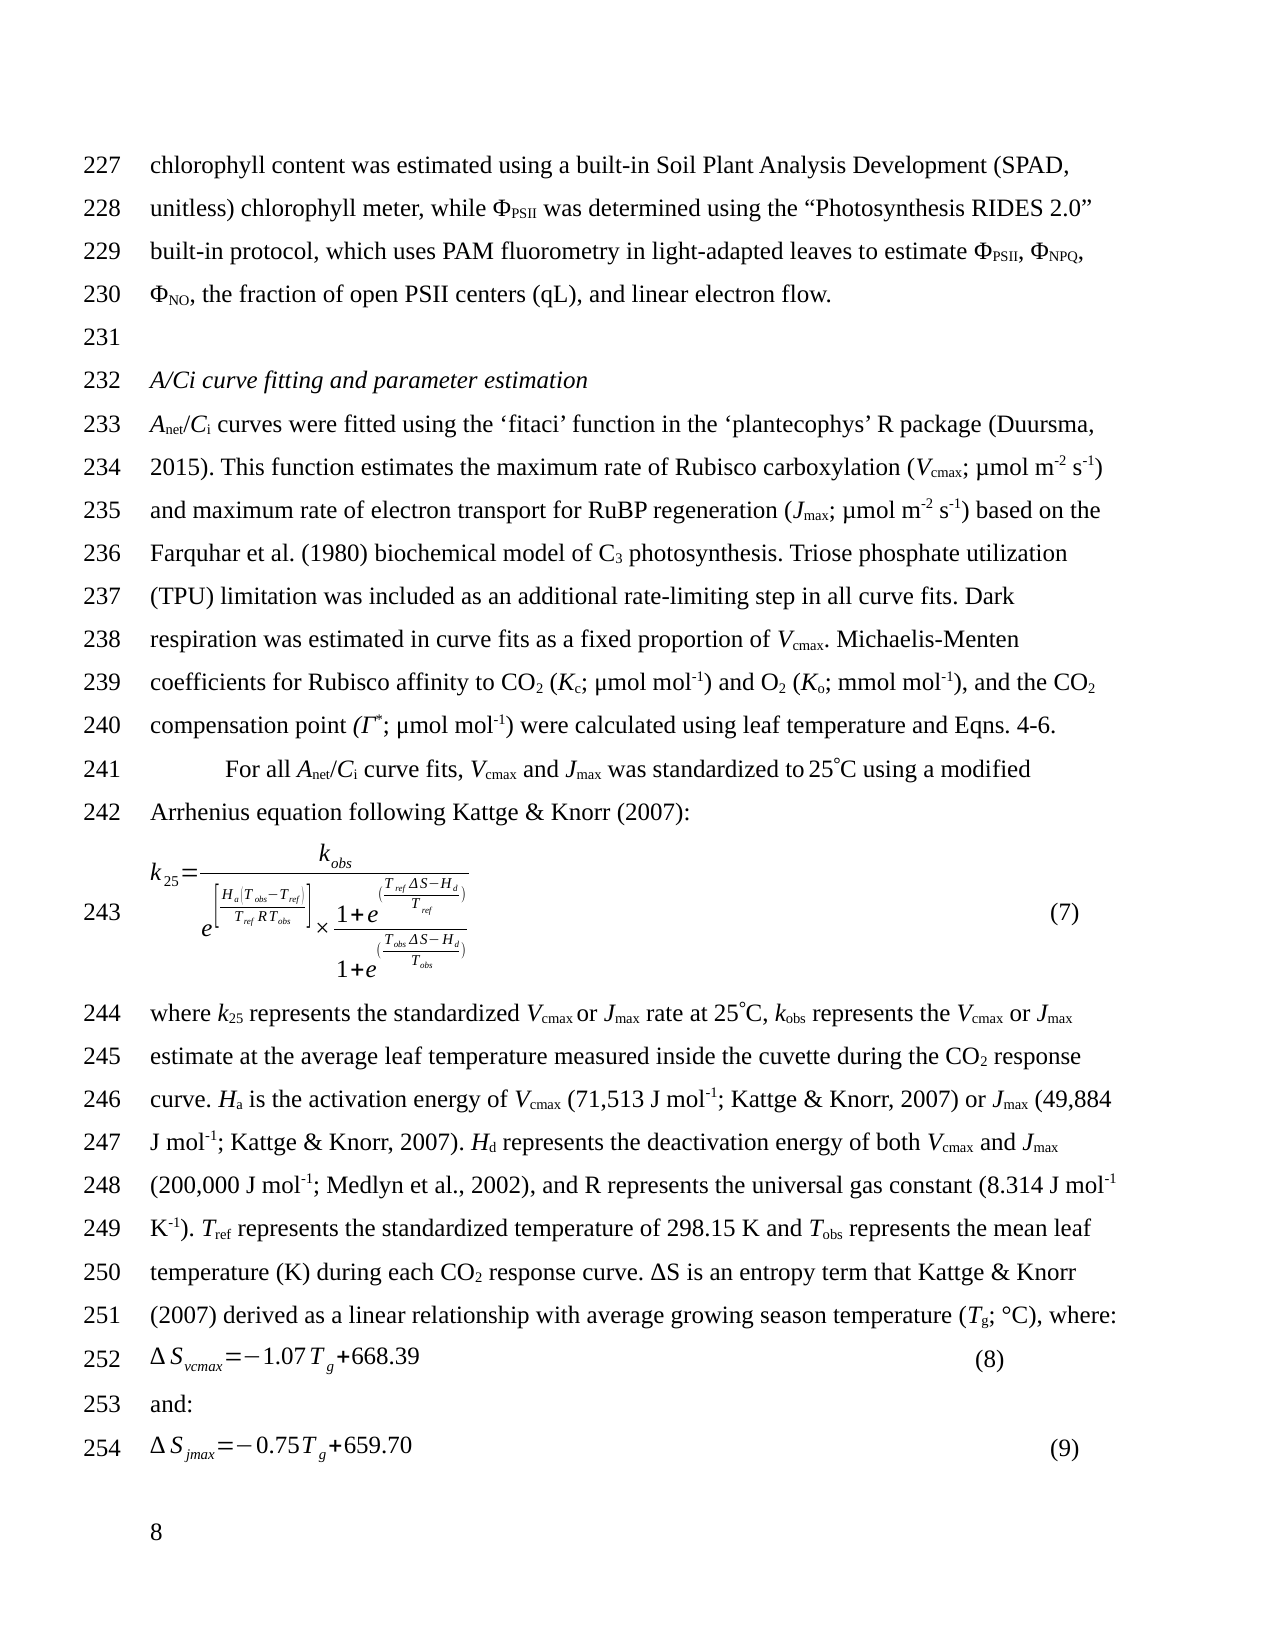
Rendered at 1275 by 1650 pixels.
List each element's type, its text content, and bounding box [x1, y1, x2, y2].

text (8) [150, 1343, 1125, 1374]
text (7) [150, 840, 1125, 983]
text Anet/Ci curves were fitted using the ‘fitaci’ function in the ‘plantecophys’ R package . This function estimates the maximum rate of Rubisco carboxylation (Vcmax; µmol m-2 s-1) and maximum rate of electron transport for RuBP regeneration (Jmax; µmol m-2 s-1) based on the biochemical model of C3 photosynthesis. Triose phosphate utilization (TPU) limitation was included as an additional rate-limiting step in all curve fits. Dark respiration was estimated in curve fits as a fixed proportion of Vcmax. Michaelis-Menten coefficients for Rubisco affinity to CO2 (Kc; μmol mol-1) and O2 (Ko; mmol mol-1), and the CO2 compensation point (Γ*; μmol mol-1) were calculated using leaf temperature and Eqns. 4-6. [150, 409, 1125, 739]
text where k25 represents the standardized Vcmax or Jmax rate at 25C, kobs represents the Vcmax or Jmax estimate at the average leaf temperature measured inside the cuvette during the CO2 response curve. Ha is the activation energy of Vcmax (71,513 J mol-1; or Jmax (49,884 J mol-1; . Hd represents the deactivation energy of both Vcmax and Jmax (200,000 J mol-1; , and R represents the universal gas constant (8.314 J mol-1 K-1). Tref represents the standardized temperature of 298.15 K and Tobs represents the mean leaf temperature (K) during each CO2 response curve. ΔS is an entropy term that derived as a linear relationship with average growing season temperature (Tg; °C), where: [150, 998, 1125, 1328]
text and: [150, 1389, 1125, 1417]
text A/Ci curve fitting and parameter estimation [150, 366, 1125, 394]
text For all Anet/Ci curve fits, Vcmax and Jmax was standardized to 25C using a modified Arrhenius equation following : [150, 754, 1125, 826]
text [150, 150, 1125, 308]
text (9) [150, 1432, 1125, 1463]
